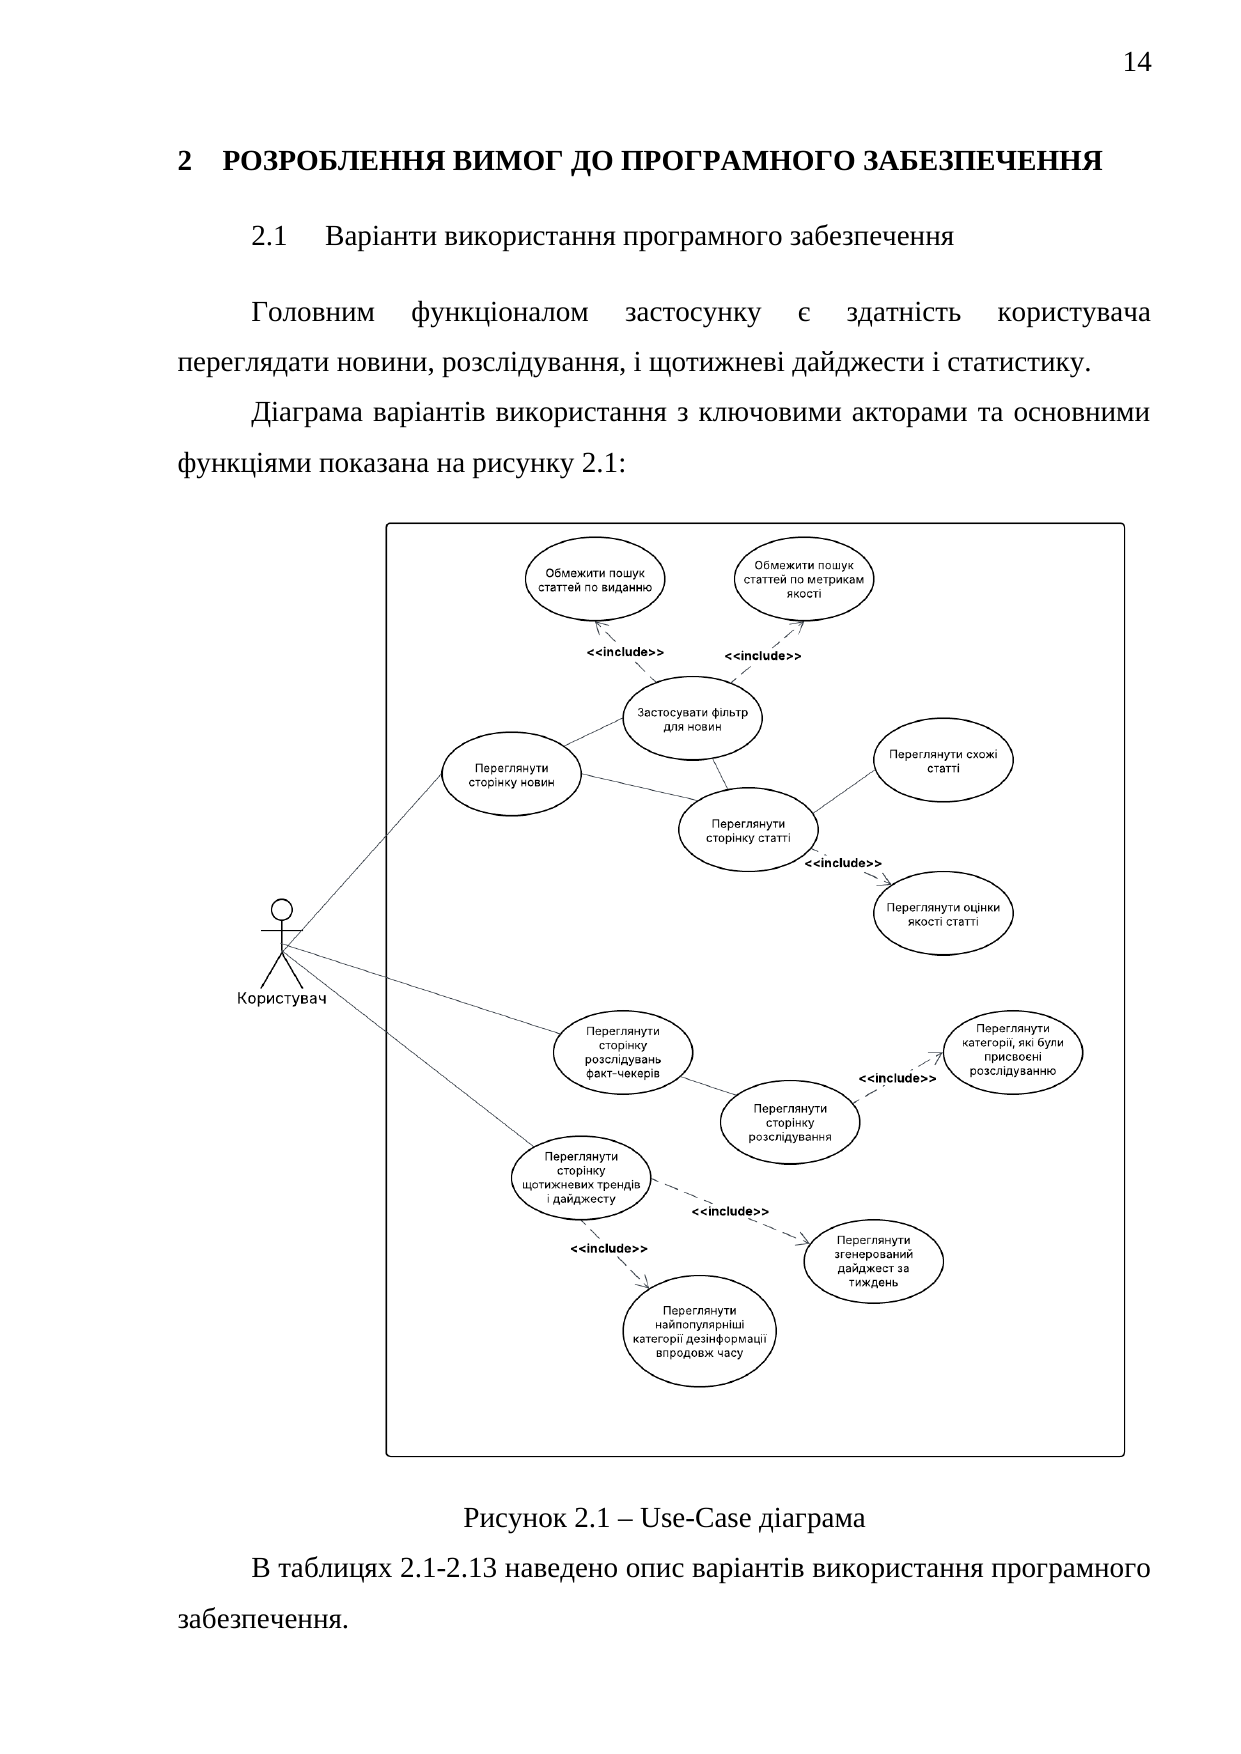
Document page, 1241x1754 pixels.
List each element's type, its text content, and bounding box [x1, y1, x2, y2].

text Рисунок 2.1 – Use-Case діаграма [177, 1500, 1152, 1534]
text Головним функціоналом застосунку є здатність користувача переглядати новини, розслідування, і щотижневі дайджести і статистику. [177, 294, 1152, 378]
text В таблицях 2.1-2.13 наведено опис варіантів використання програмного забезпечення. [177, 1551, 1152, 1634]
subtitle РОЗРОБЛЕННЯ ВИМОГ ДО ПРОГРАМНОГО ЗАБЕЗПЕЧЕННЯ [177, 143, 1152, 177]
subtitle Варіанти використання програмного забезпечення [251, 218, 1152, 252]
text Діаграма варіантів використання з ключовими акторами та основними функціями показана на рисунку 2.1: [177, 394, 1152, 478]
picture [177, 495, 1152, 1484]
